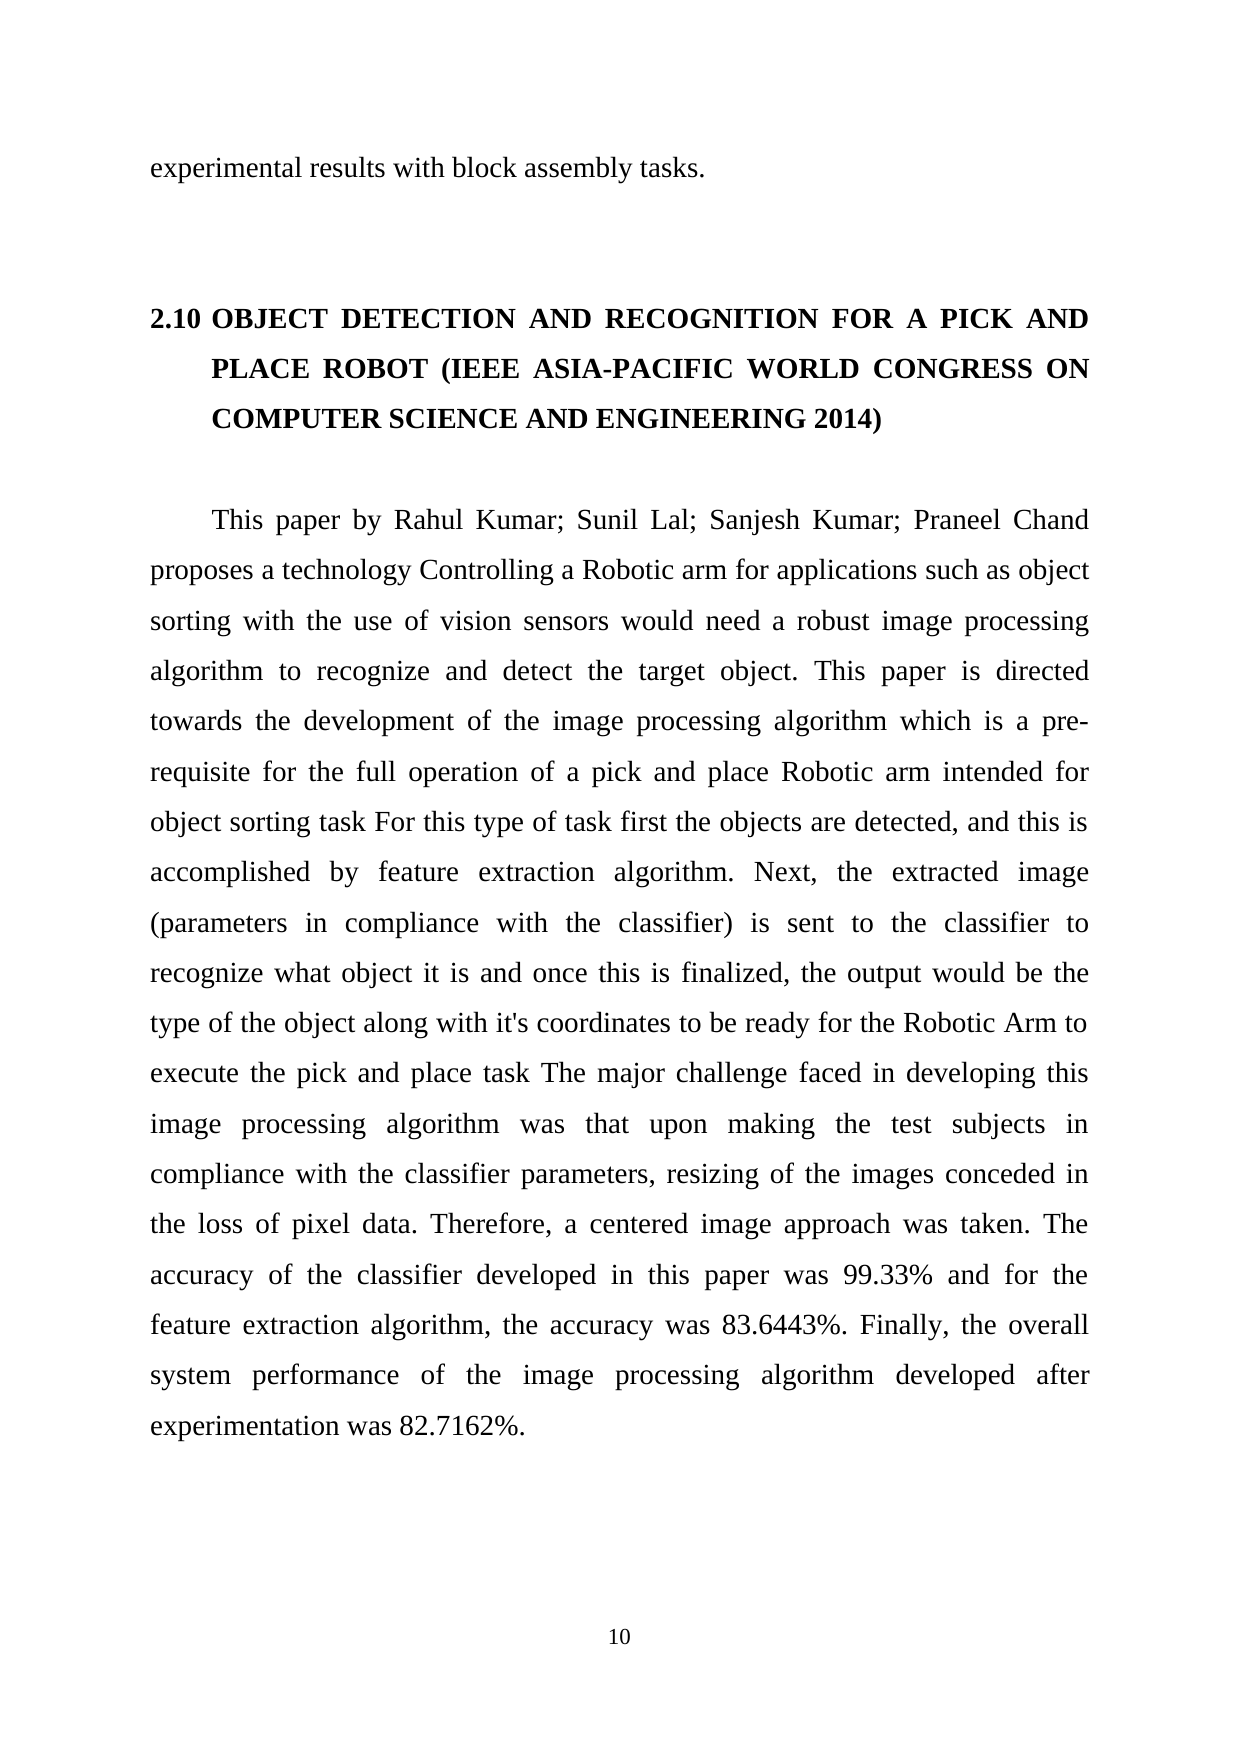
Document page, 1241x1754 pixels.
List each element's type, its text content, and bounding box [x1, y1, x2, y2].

subtitle OBJECT DETECTION AND RECOGNITION FOR A PICK AND PLACE ROBOT (IEEE ASIA-PACIFIC WORLD CONGRESS ON COMPUTER SCIENCE AND ENGINEERING 2014) [150, 301, 1090, 435]
text This paper by Rahul Kumar; Sunil Lal; Sanjesh Kumar; Praneel Chand proposes a technology Controlling a Robotic arm for applications such as object sorting with the use of vision sensors would need a robust image processing algorithm to recognize and detect the target object. This paper is directed towards the development of the image processing algorithm which is a pre-requisite for the full operation of a pick and place Robotic arm intended for object sorting task For this type of task first the objects are detected, and this is accomplished by feature extraction algorithm. Next, the extracted image (parameters in compliance with the classifier) is sent to the classifier to recognize what object it is and once this is finalized, the output would be the type of the object along with it's coordinates to be ready for the Robotic Arm to execute the pick and place task The major challenge faced in developing this image processing algorithm was that upon making the test subjects in compliance with the classifier parameters, resizing of the images conceded in the loss of pixel data. Therefore, a centered image approach was taken. The accuracy of the classifier developed in this paper was 99.33% and for the feature extraction algorithm, the accuracy was 83.6443%. Finally, the overall system performance of the image processing algorithm developed after experimentation was 82.7162%. [150, 502, 1090, 1441]
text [150, 150, 1090, 183]
